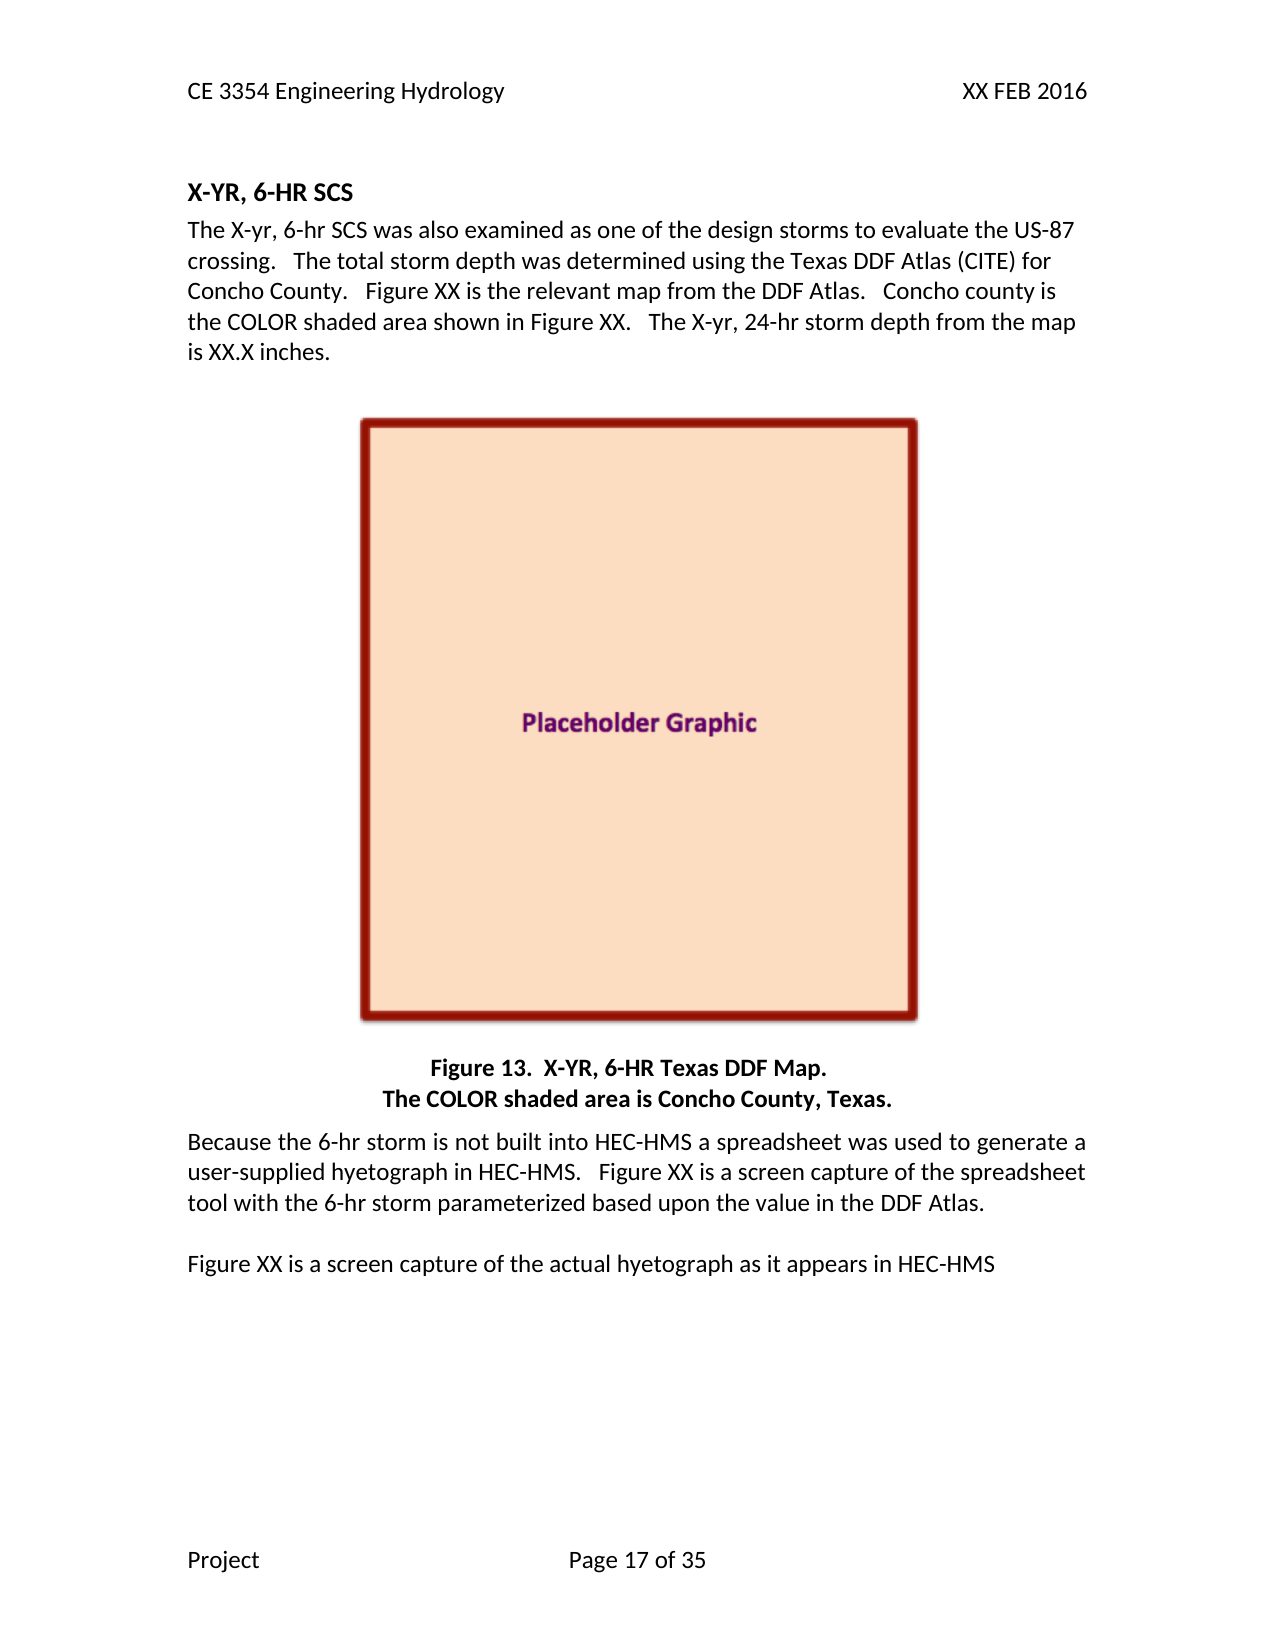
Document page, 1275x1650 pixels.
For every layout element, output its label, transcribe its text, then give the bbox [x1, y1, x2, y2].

subtitle X-YR, 6-HR SCS [187, 175, 1087, 208]
text The X-yr, 6-hr SCS was also examined as one of the design storms to evaluate the US-87 crossing. The total storm depth was determined using the Texas DDF Atlas (CITE) for Concho County. Figure XX is the relevant map from the DDF Atlas. Concho county is the COLOR shaded area shown in Figure XX. The X-yr, 24-hr storm depth from the map is XX.X inches. [187, 214, 1087, 367]
text Figure 13. X-YR, 6-HR Texas DDF Map. The COLOR shaded area is Concho County, Texas. [187, 1052, 1087, 1113]
text Figure XX is a screen capture of the actual hyetograph as it appears in HEC-HMS [187, 1248, 1087, 1278]
text Because the 6-hr storm is not built into HEC-HMS a spreadsheet was used to generate a user-supplied hyetograph in HEC-HMS. Figure XX is a screen capture of the spreadsheet tool with the 6-hr storm parameterized based upon the value in the DDF Atlas. [187, 1126, 1087, 1217]
picture [338, 366, 937, 1040]
